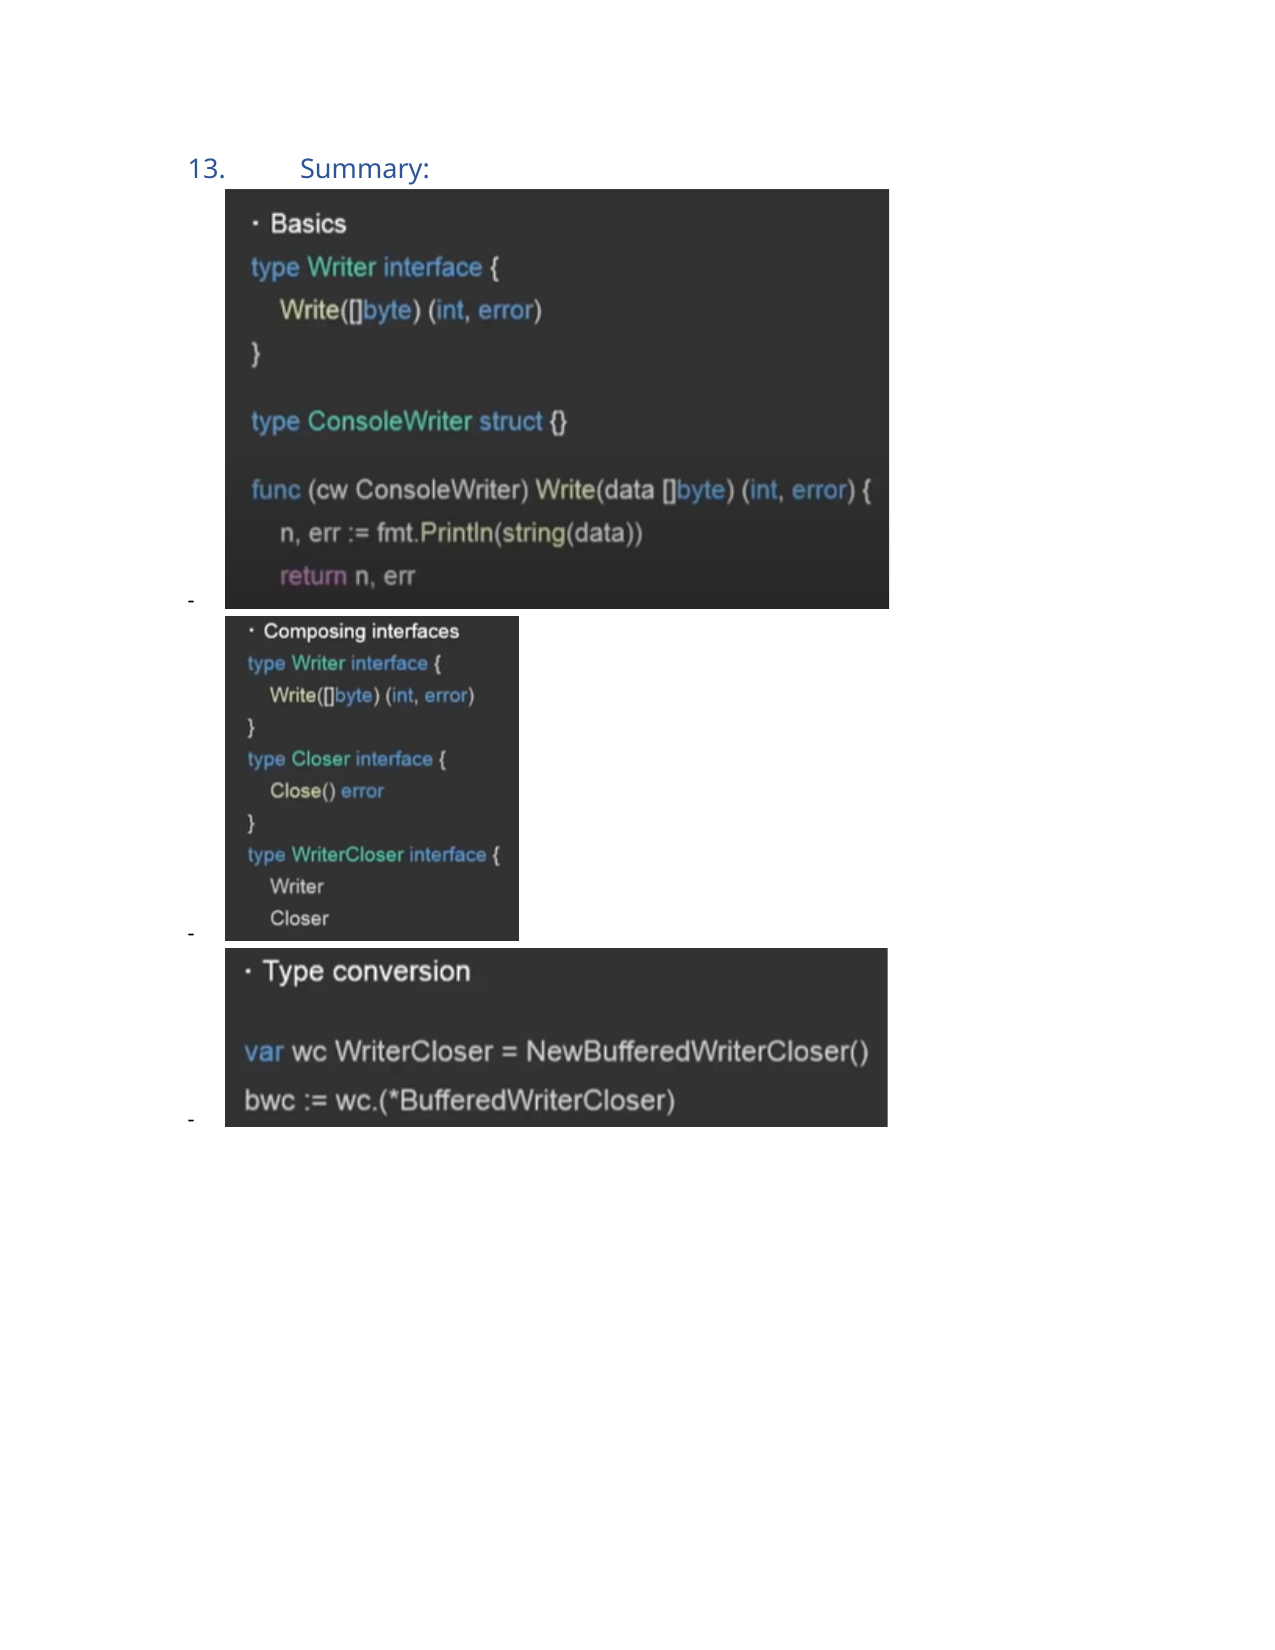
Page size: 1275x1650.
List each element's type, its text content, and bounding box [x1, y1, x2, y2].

picture [225, 616, 519, 941]
picture [225, 189, 890, 609]
picture [225, 948, 888, 1127]
subtitle Summary: [187, 150, 1125, 187]
